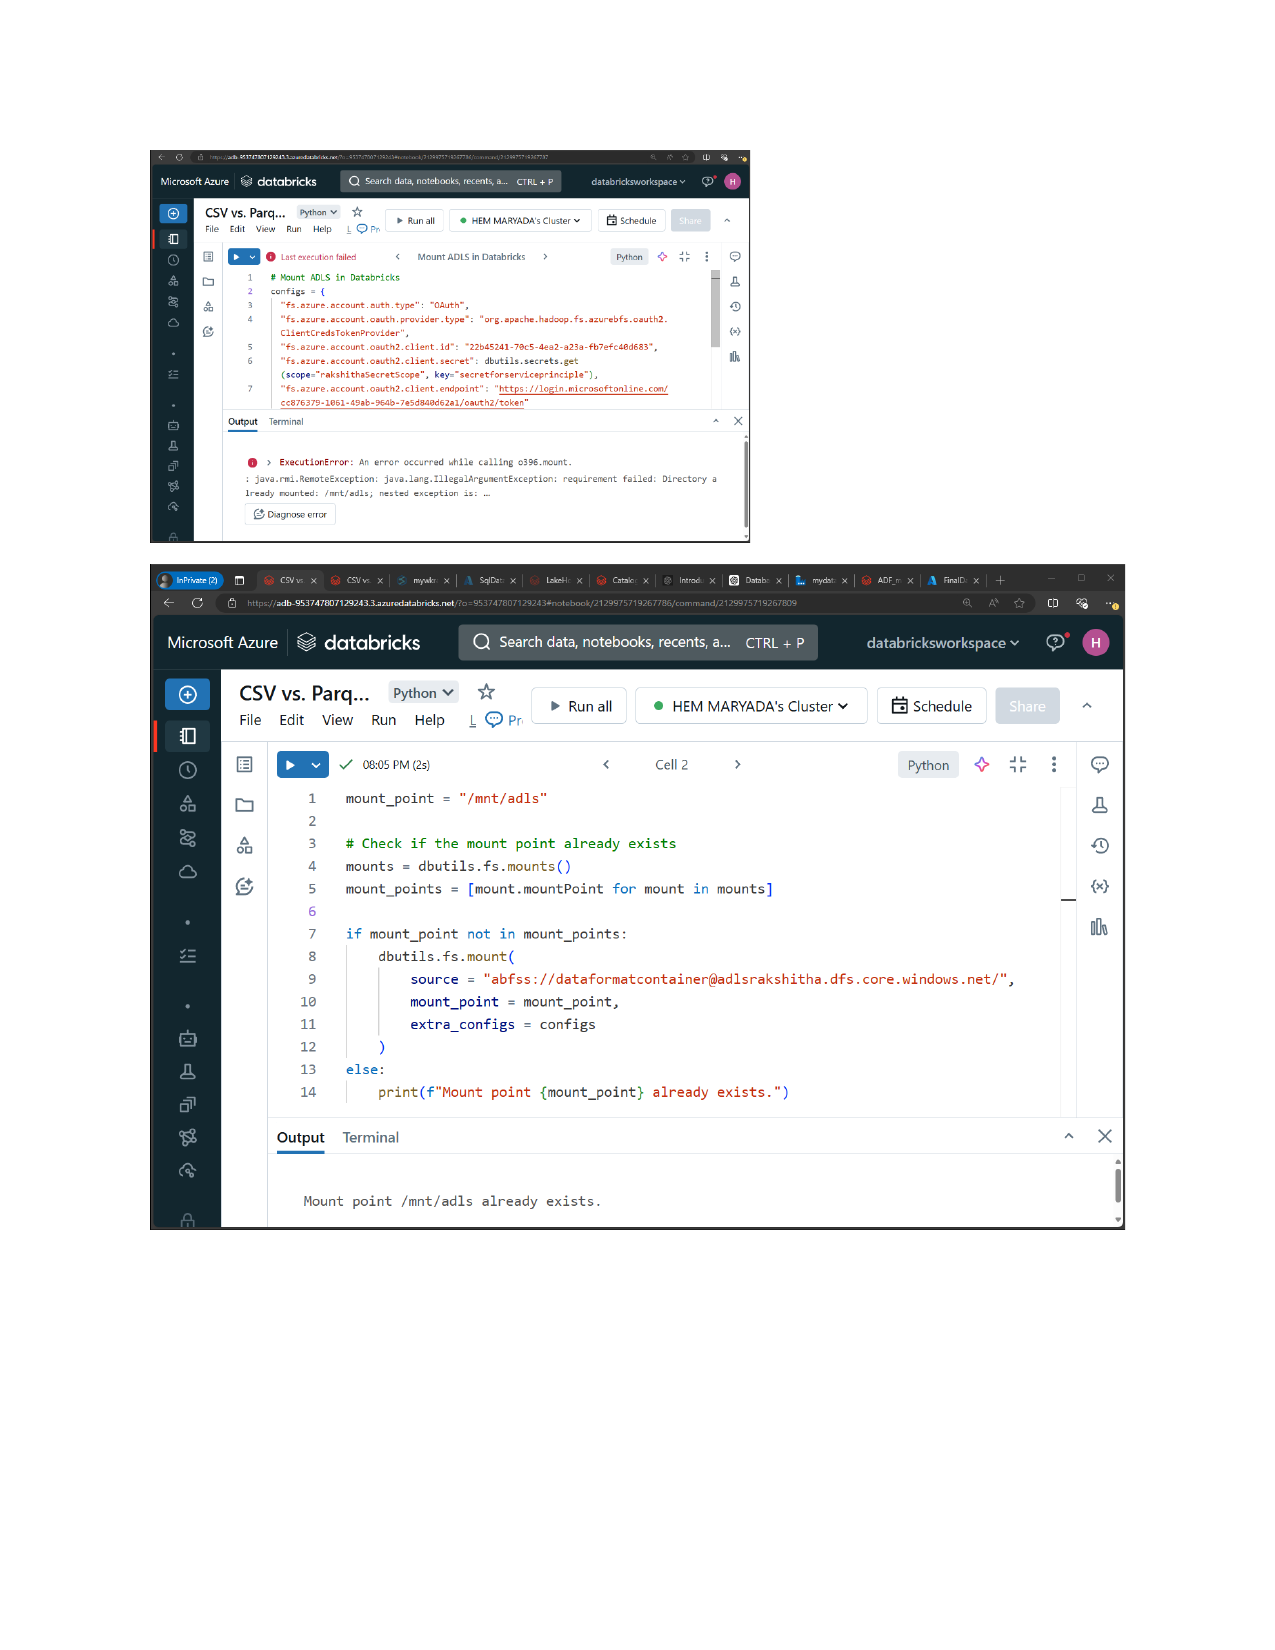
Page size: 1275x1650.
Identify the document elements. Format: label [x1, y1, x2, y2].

picture [150, 150, 750, 543]
